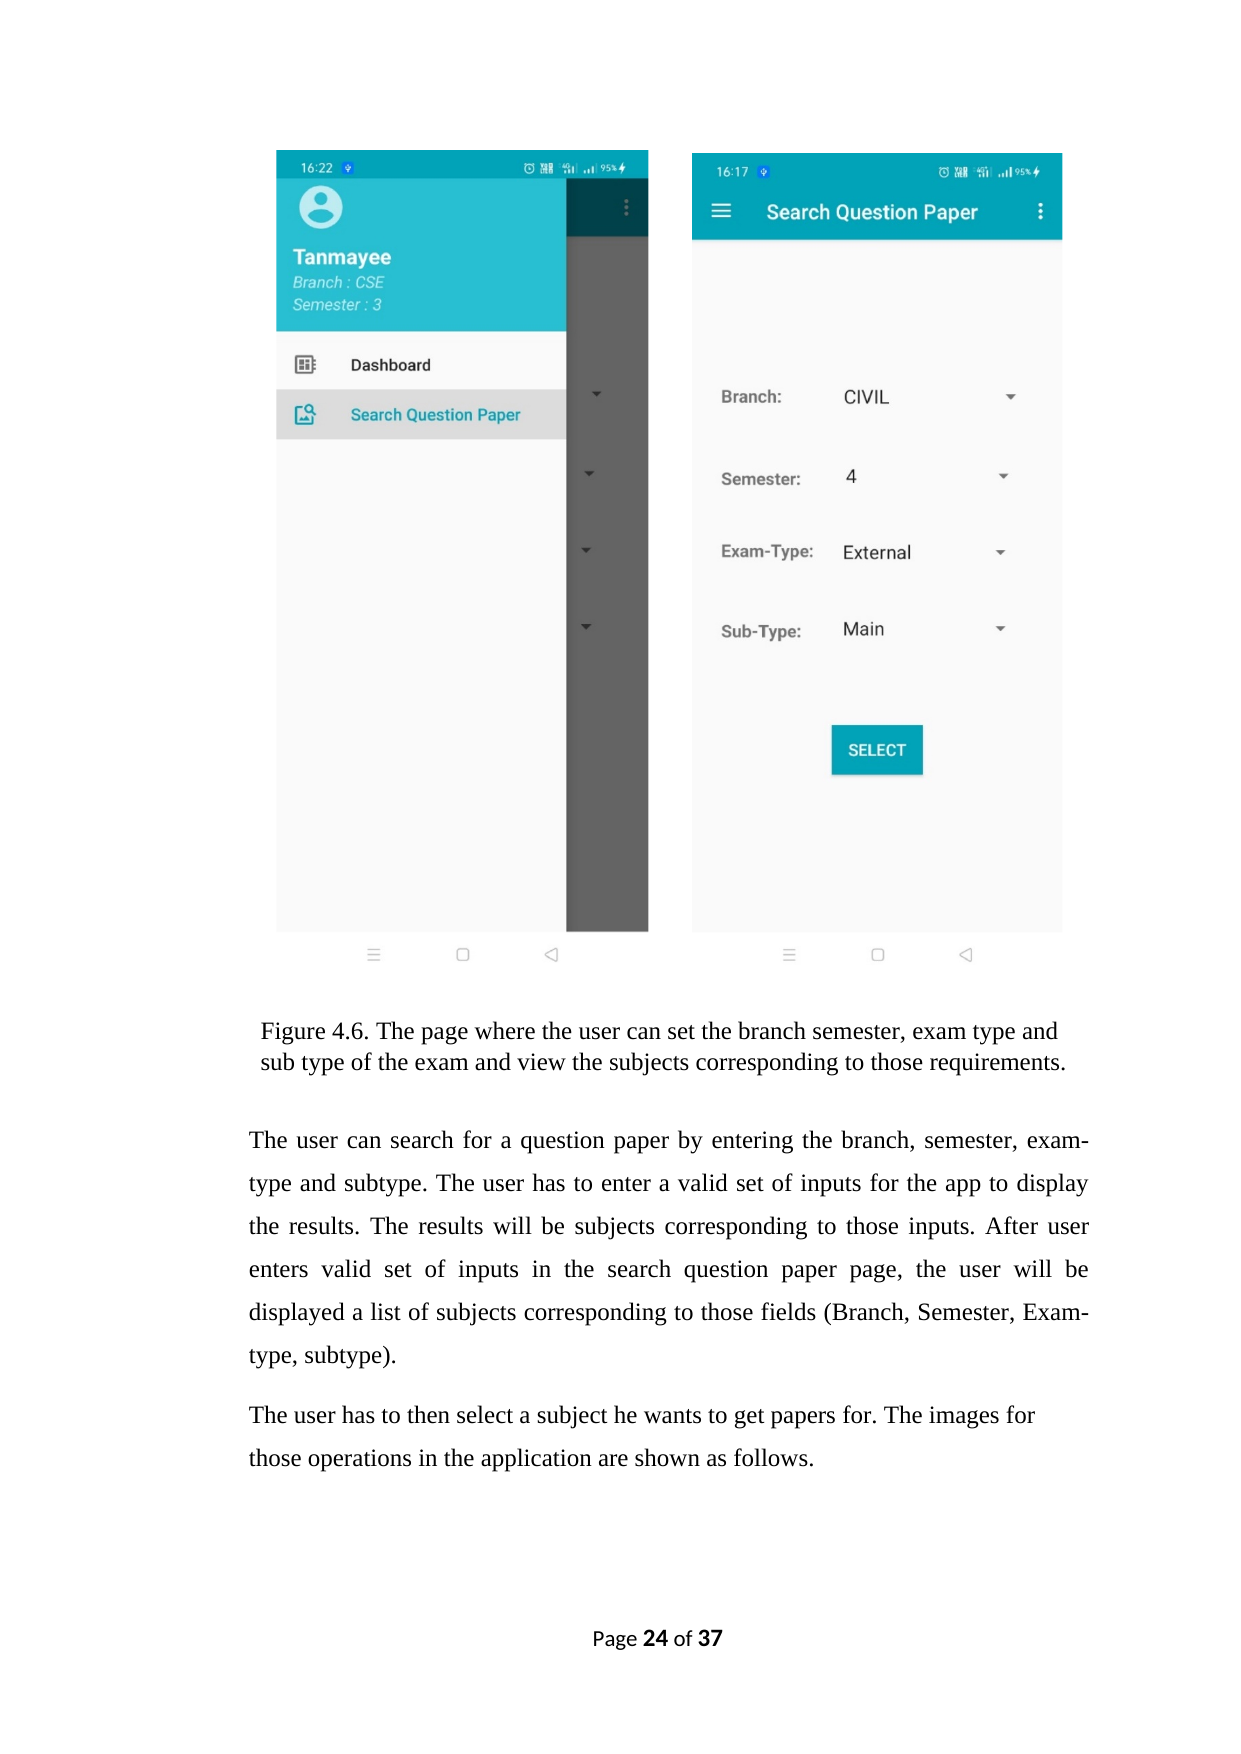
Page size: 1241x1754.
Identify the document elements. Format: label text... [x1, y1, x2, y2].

text The page where the user can set the branch semester, exam type and sub type of the exam and view the subjects corresponding to those requirements. [260, 1016, 1090, 1076]
picture [276, 150, 649, 977]
text The user can search for a question paper by entering the branch, semester, exam-type and subtype. The user has to enter a valid set of inputs for the app to display the results. The results will be subjects corresponding to those inputs. After user enters valid set of inputs in the search question paper page, the user will be displayed a list of subjects corresponding to those fields (Branch, Semester, Exam-type, subtype). [249, 1125, 1090, 1369]
text The user has to then select a subject he wants to get papers for. The images for those operations in the application are shown as follows. [249, 1400, 1090, 1472]
picture [692, 153, 1063, 977]
